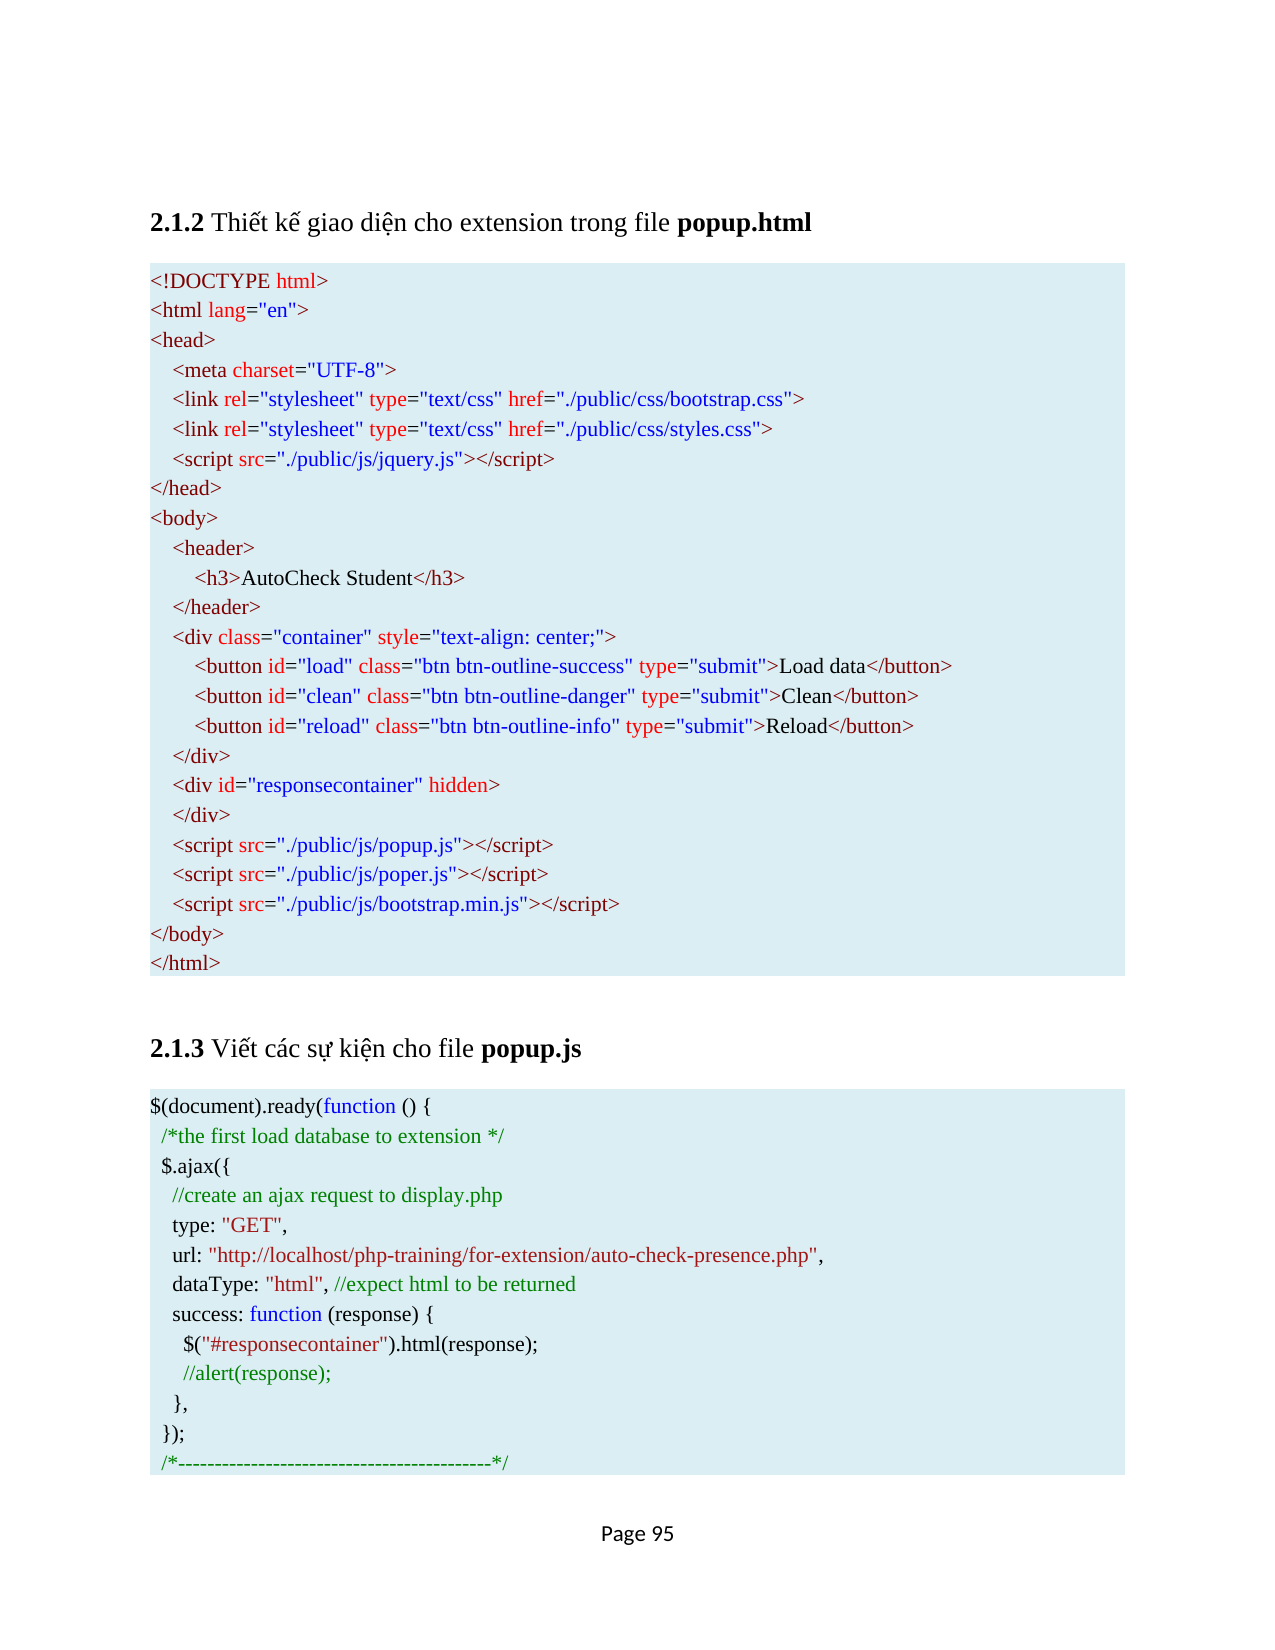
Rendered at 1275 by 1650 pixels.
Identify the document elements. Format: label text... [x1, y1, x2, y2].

text dataType: "html", //expect html to be returned [150, 1267, 1125, 1297]
text $(document).ready(function () { [150, 1089, 1125, 1118]
text 2.1.2 Thiết kế giao diện cho extension trong file popup.html [150, 207, 1125, 238]
text }); [150, 1415, 1125, 1445]
text <script src="./public/js/bootstrap.min.js"></script> [150, 887, 1125, 916]
text $("#responsecontainer").html(response); [150, 1326, 1125, 1356]
text </div> [150, 797, 1125, 827]
text //create an ajax request to display.php [150, 1178, 1125, 1207]
text //alert(response); [150, 1356, 1125, 1386]
text </body> [150, 916, 1125, 946]
text <button id="reload" class="btn btn-outline-info" type="submit">Reload</button> [150, 708, 1125, 738]
text type: "GET", [150, 1207, 1125, 1237]
text <h3>AutoCheck Student</h3> [150, 560, 1125, 590]
text <div id="responsecontainer" hidden> [150, 768, 1125, 797]
text <div class="container" style="text-align: center;"> [150, 619, 1125, 649]
text </div> [150, 738, 1125, 768]
text <script src="./public/js/popup.js"></script> [150, 827, 1125, 857]
text <!DOCTYPE html> [150, 263, 1125, 293]
text <script src="./public/js/poper.js"></script> [150, 857, 1125, 887]
text <head> [150, 322, 1125, 352]
text url: "http://localhost/php-training/for-extension/auto-check-presence.php", [150, 1237, 1125, 1267]
text 2.1.3 Viết các sự kiện cho file popup.js [150, 1032, 1125, 1063]
text <script src="./public/js/jquery.js"></script> [150, 441, 1125, 471]
text <link rel="stylesheet" type="text/css" href="./public/css/bootstrap.css"> [150, 382, 1125, 412]
text <meta charset="UTF-8"> [150, 352, 1125, 382]
text <header> [150, 530, 1125, 560]
text </header> [150, 590, 1125, 619]
text success: function (response) { [150, 1297, 1125, 1326]
text /*-------------------------------------------*/ [150, 1445, 1125, 1475]
text /*the first load database to extension */ [150, 1118, 1125, 1148]
text <html lang="en"> [150, 293, 1125, 322]
text }, [150, 1386, 1125, 1415]
text <button id="clean" class="btn btn-outline-danger" type="submit">Clean</button> [150, 679, 1125, 708]
text <link rel="stylesheet" type="text/css" href="./public/css/styles.css"> [150, 412, 1125, 441]
text <body> [150, 501, 1125, 530]
text <button id="load" class="btn btn-outline-success" type="submit">Load data</button> [150, 649, 1125, 679]
text </html> [150, 946, 1125, 976]
text </head> [150, 471, 1125, 501]
text $.ajax({ [150, 1148, 1125, 1178]
